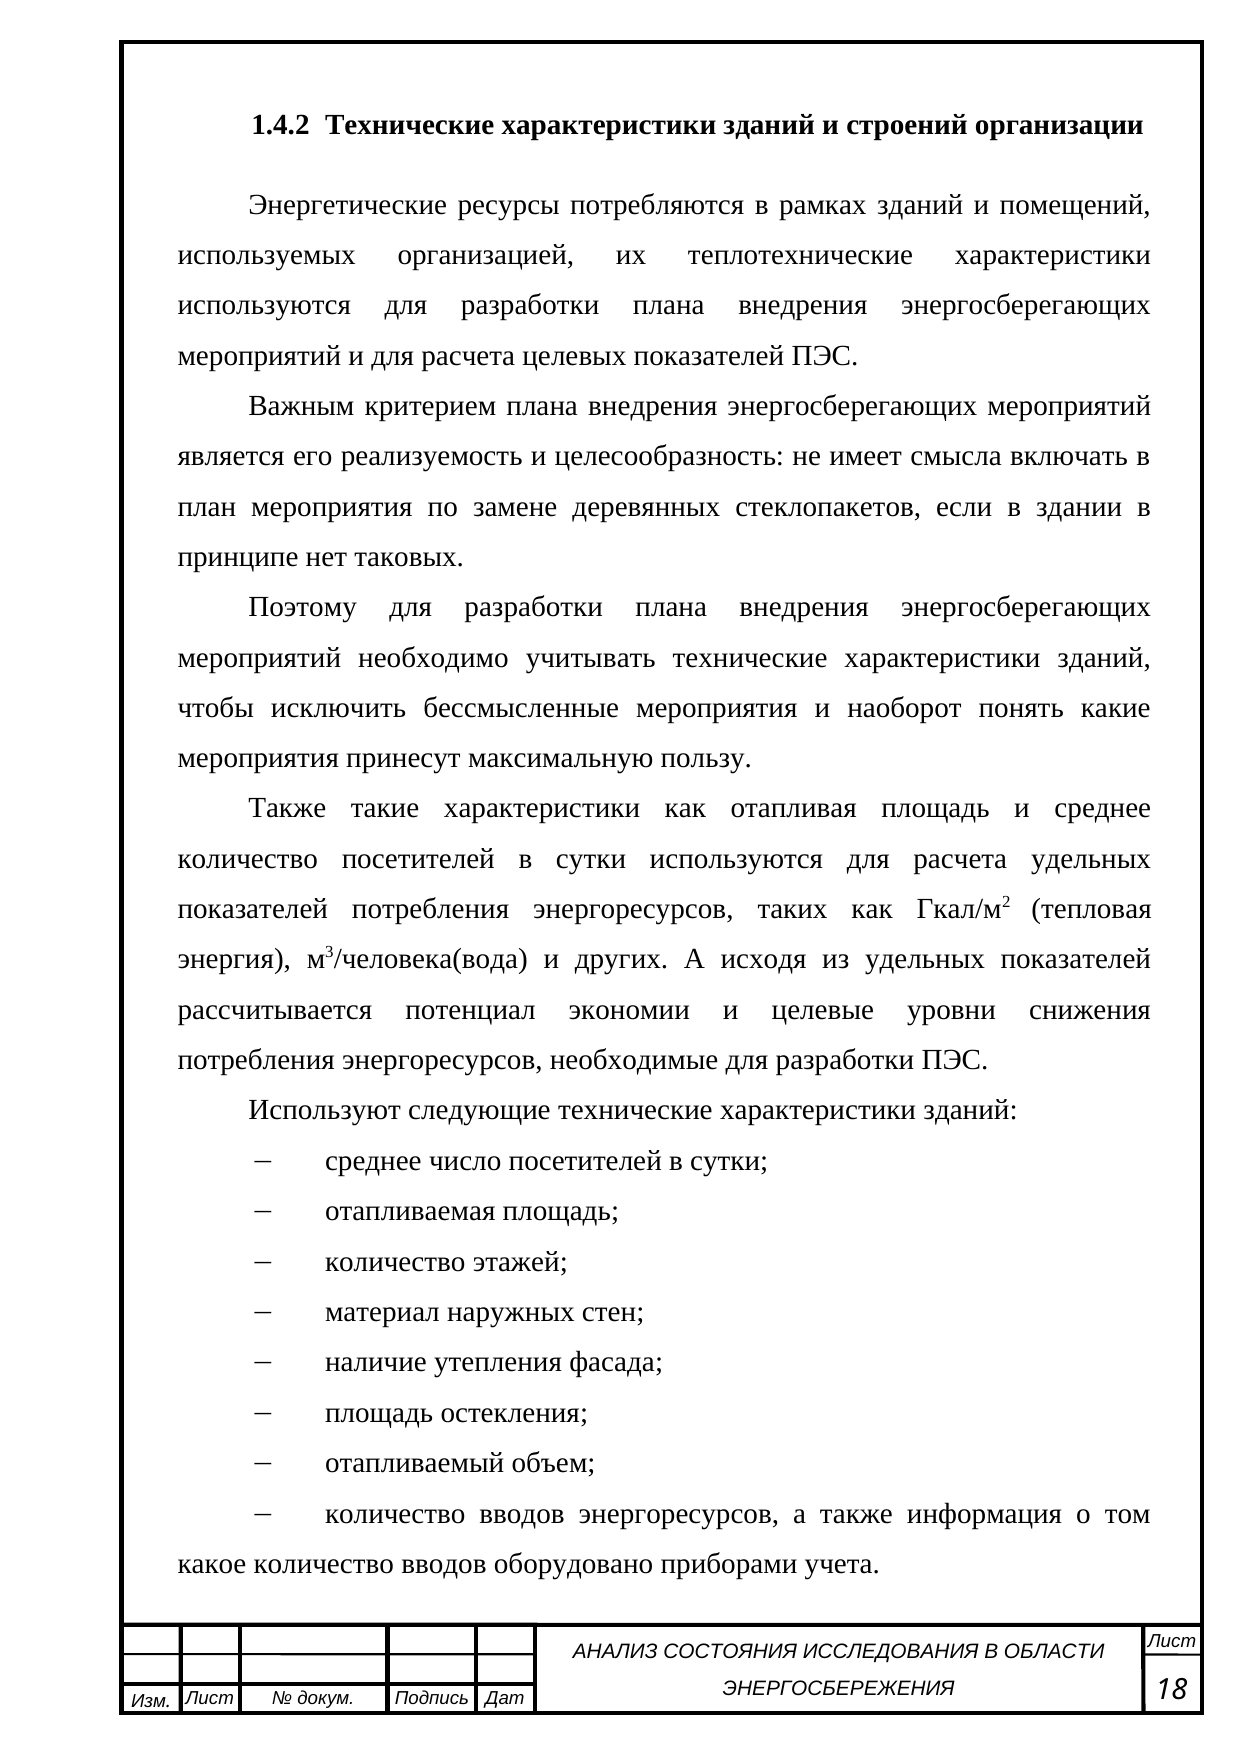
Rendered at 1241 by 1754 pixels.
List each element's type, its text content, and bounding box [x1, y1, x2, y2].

list отапливаемая площадь; [177, 1193, 1152, 1227]
list материал наружных стен; [177, 1294, 1152, 1328]
list среднее число посетителей в сутки; [177, 1143, 1152, 1176]
text Энергетические ресурсы потребляются в рамках зданий и помещений, используемых организацией, их теплотехнические характеристики используются для разработки плана внедрения энергосберегающих мероприятий и для расчета целевых показателей ПЭС. [177, 187, 1152, 371]
text Поэтому для разработки плана внедрения энергосберегающих мероприятий необходимо учитывать технические характеристики зданий, чтобы исключить бессмысленные мероприятия и наоборот понять какие мероприятия принесут максимальную пользу. [177, 589, 1152, 774]
text Важным критерием плана внедрения энергосберегающих мероприятий является его реализуемость и целесообразность: не имеет смысла включать в план мероприятия по замене деревянных стеклопакетов, если в здании в принципе нет таковых. [177, 388, 1152, 573]
text Также такие характеристики как отапливая площадь и среднее количество посетителей в сутки используются для расчета удельных показателей потребления энергоресурсов, таких как Гкал/м2 (тепловая энергия), м3/человека(вода) и других. А исходя из удельных показателей рассчитывается потенциал экономии и целевые уровни снижения потребления энергоресурсов, необходимые для разработки ПЭС. [177, 791, 1152, 1076]
list площадь остекления; [177, 1395, 1152, 1428]
text Используют следующие технические характеристики зданий: [177, 1092, 1152, 1126]
list отапливаемый объем; [177, 1445, 1152, 1479]
list количество этажей; [177, 1244, 1152, 1277]
list количество вводов энергоресурсов, а также информация о том какое количество вводов оборудовано приборами учета. [177, 1496, 1152, 1580]
subtitle Технические характеристики зданий и строений организации [177, 107, 1152, 141]
list наличие утепления фасада; [177, 1344, 1152, 1378]
